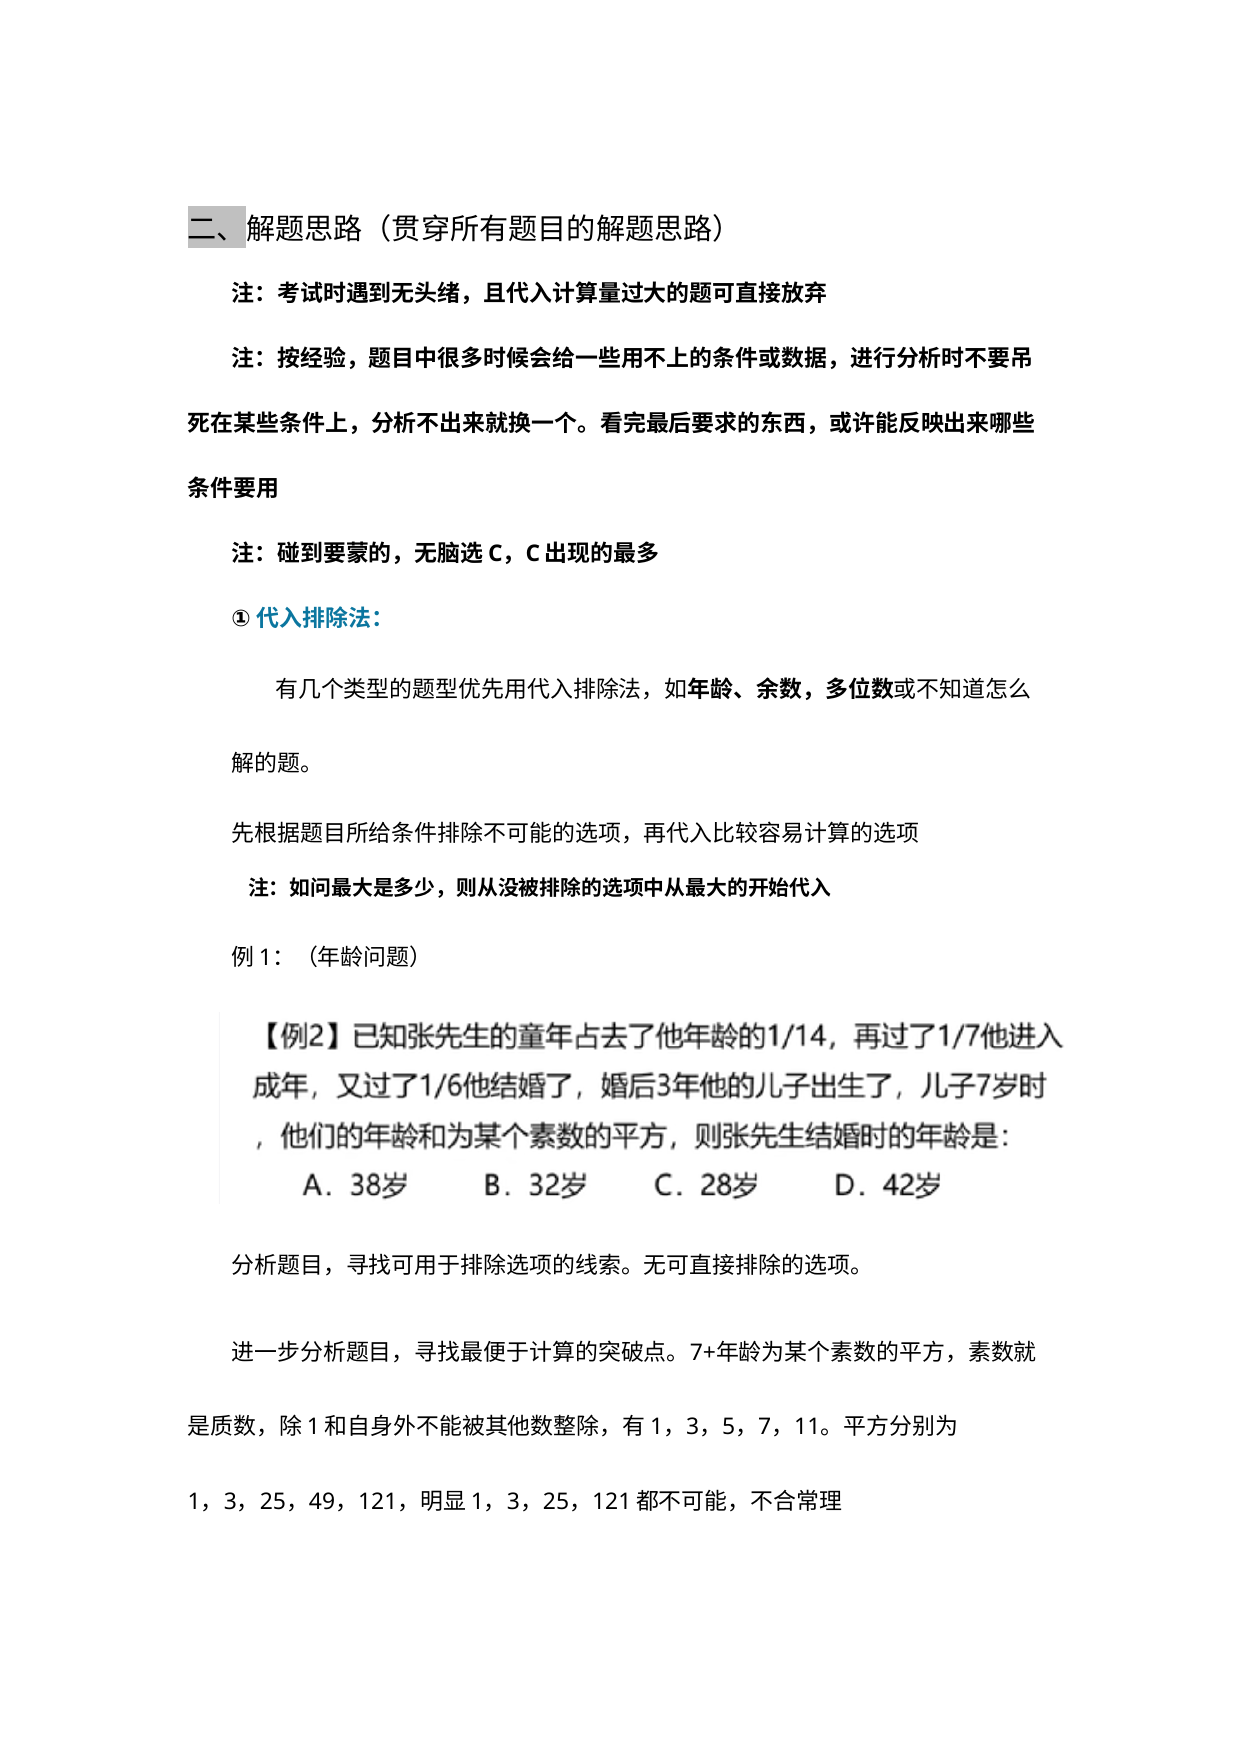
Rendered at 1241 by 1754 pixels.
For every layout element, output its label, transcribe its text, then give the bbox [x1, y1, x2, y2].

text ① 代入排除法： [187, 584, 1053, 649]
text 先根据题目所给条件排除不可能的选项，再代入比较容易计算的选项 [187, 799, 1053, 864]
text 例1：（年龄问题） [187, 923, 1053, 988]
text 进一步分析题目，寻找最便于计算的突破点。7+年龄为某个素数的平方，素数就是质数，除1和自身外不能被其他数整除，有1，3，5，7，11。平方分别为1，3，25，49，121，明显1，3，25，121都不可能，不合常理 [187, 1317, 1053, 1532]
text 二、解题思路（贯穿所有题目的解题思路） [187, 194, 1053, 259]
text 注：如问最大是多少，则从没被排除的选项中从最大的开始代入 [187, 870, 1053, 902]
list 注：考试时遇到无头绪，且代入计算量过大的题可直接放弃 [187, 259, 1053, 324]
list 注：按经验，题目中很多时候会给一些用不上的条件或数据，进行分析时不要吊死在某些条件上，分析不出来就换一个。看完最后要求的东西，或许能反映出来哪些条件要用 [187, 324, 1053, 519]
picture [218, 1012, 1080, 1204]
list 注：碰到要蒙的，无脑选C，C出现的最多 [187, 519, 1053, 584]
text 有几个类型的题型优先用代入排除法，如年龄、余数，多位数或不知道怎么解的题。 [231, 655, 1053, 794]
